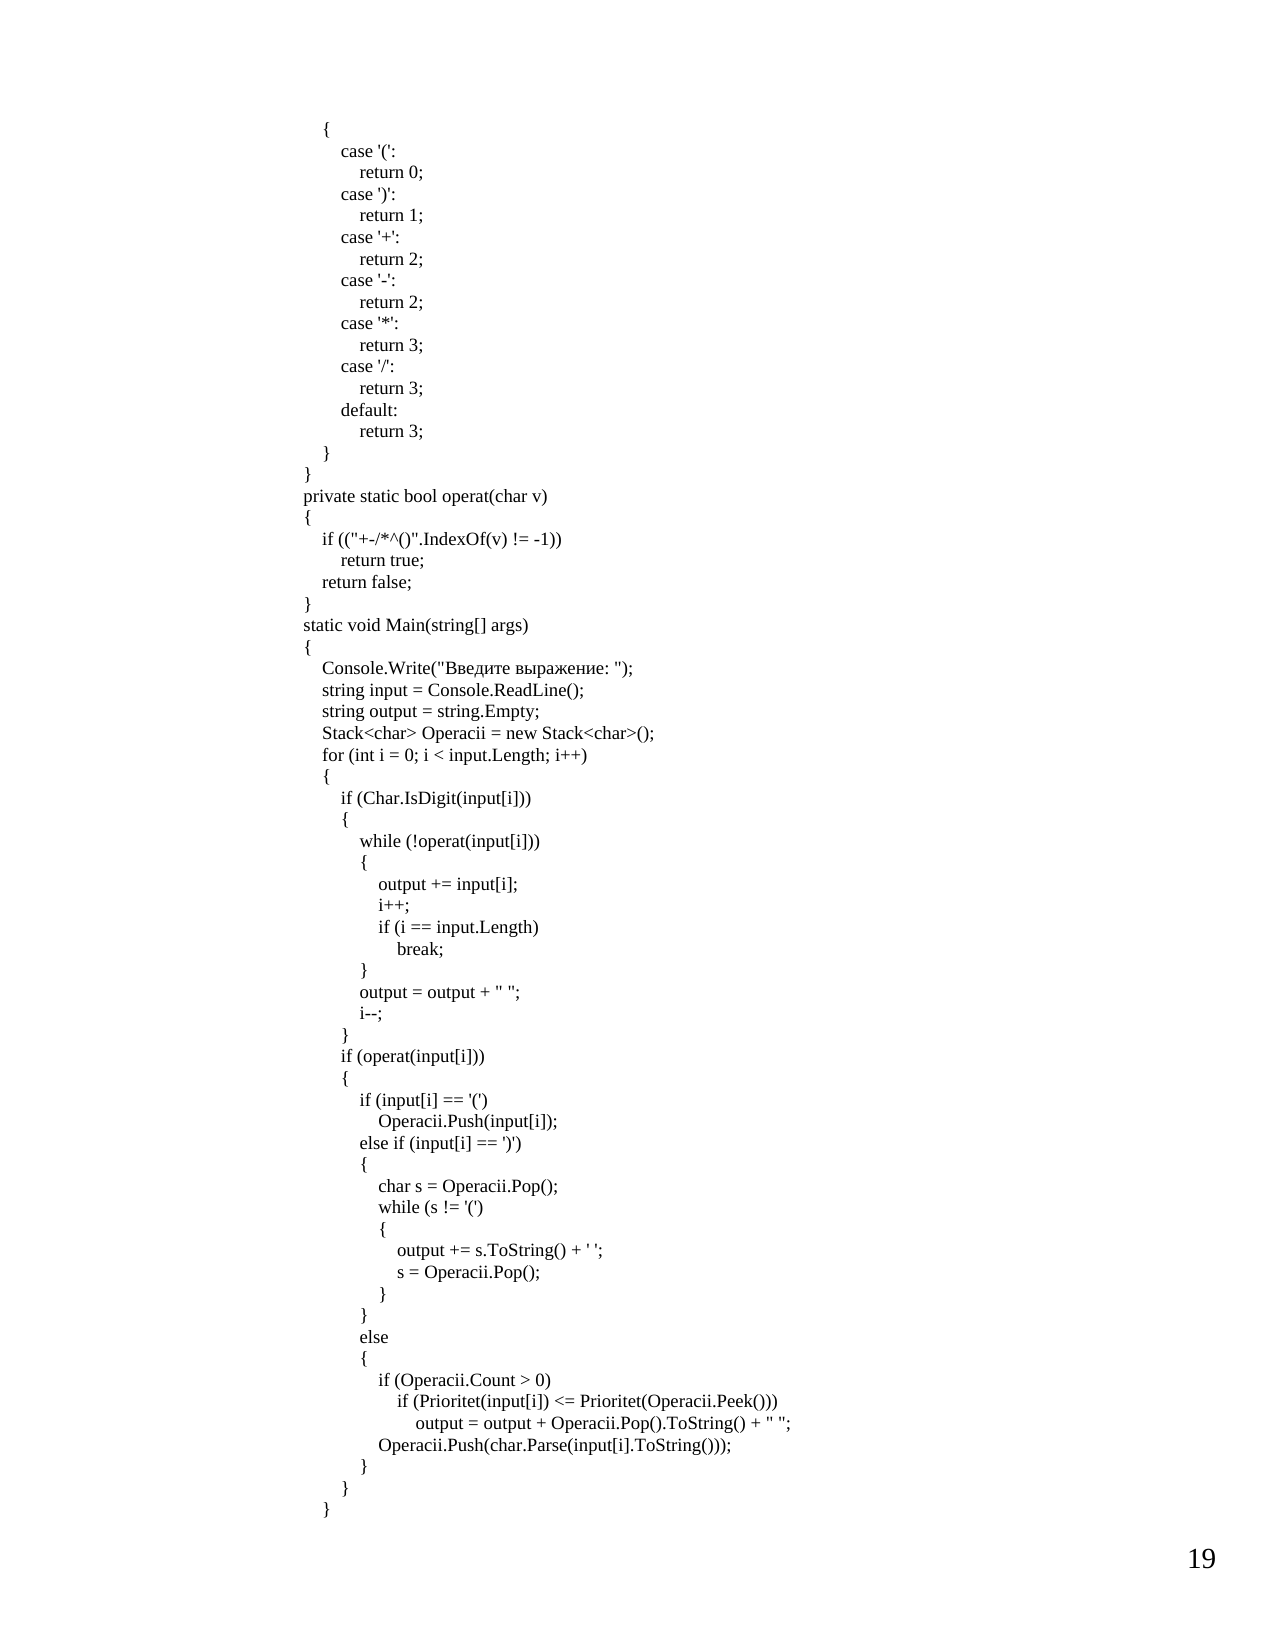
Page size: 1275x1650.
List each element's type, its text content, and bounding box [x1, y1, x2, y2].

text Console.Write("Введите выражение: "); [177, 657, 1216, 679]
text if (i == input.Length) [177, 916, 1216, 937]
text return true; [177, 549, 1216, 571]
text case '/': [177, 355, 1216, 377]
text if (operat(input[i])) [177, 1045, 1216, 1067]
text Operacii.Push(char.Parse(input[i].ToString())); [177, 1433, 1216, 1455]
text { [177, 1347, 1216, 1369]
text while (!operat(input[i])) [177, 830, 1216, 851]
text { [177, 808, 1216, 830]
text { [177, 1067, 1216, 1088]
text if (Char.IsDigit(input[i])) [177, 787, 1216, 808]
text { [177, 1218, 1216, 1239]
text return 0; [177, 161, 1216, 183]
text while (s != '(') [177, 1196, 1216, 1218]
text { [177, 118, 1216, 140]
text } [177, 1282, 1216, 1304]
text } [177, 1498, 1216, 1520]
text output = output + Operacii.Pop().ToString() + " "; [177, 1412, 1216, 1433]
text output += input[i]; [177, 873, 1216, 894]
text for (int i = 0; i < input.Length; i++) [177, 743, 1216, 765]
text if (Prioritet(input[i]) <= Prioritet(Operacii.Peek())) [177, 1390, 1216, 1412]
text { [177, 636, 1216, 657]
text return 3; [177, 334, 1216, 355]
text string output = string.Empty; [177, 700, 1216, 722]
text return 1; [177, 204, 1216, 226]
text case '(': [177, 140, 1216, 161]
text case '+': [177, 226, 1216, 247]
text if (input[i] == '(') [177, 1088, 1216, 1110]
text } [177, 592, 1216, 614]
text else [177, 1326, 1216, 1347]
text case '-': [177, 269, 1216, 291]
text return 3; [177, 420, 1216, 442]
text i--; [177, 1002, 1216, 1024]
text if (Operacii.Count > 0) [177, 1369, 1216, 1390]
text return 3; [177, 377, 1216, 398]
text Operacii.Push(input[i]); [177, 1110, 1216, 1132]
text } [177, 1024, 1216, 1045]
text break; [177, 937, 1216, 959]
text { [177, 506, 1216, 528]
text s = Operacii.Pop(); [177, 1261, 1216, 1282]
text private static bool operat(char v) [177, 485, 1216, 506]
text i++; [177, 894, 1216, 916]
text static void Main(string[] args) [177, 614, 1216, 636]
text } [177, 1477, 1216, 1498]
text } [177, 959, 1216, 981]
text } [177, 463, 1216, 485]
text return false; [177, 571, 1216, 592]
text { [177, 1153, 1216, 1175]
text default: [177, 398, 1216, 420]
text case ')': [177, 183, 1216, 204]
text } [177, 1304, 1216, 1326]
text Stack<char> Operacii = new Stack<char>(); [177, 722, 1216, 743]
text return 2; [177, 291, 1216, 312]
text string input = Console.ReadLine(); [177, 679, 1216, 700]
text output += s.ToString() + ' '; [177, 1239, 1216, 1261]
text if (("+-/*^()".IndexOf(v) != -1)) [177, 528, 1216, 549]
text case '*': [177, 312, 1216, 334]
text } [177, 1455, 1216, 1477]
text else if (input[i] == ')') [177, 1132, 1216, 1153]
text } [177, 442, 1216, 463]
text output = output + " "; [177, 981, 1216, 1002]
text { [177, 851, 1216, 873]
text char s = Operacii.Pop(); [177, 1175, 1216, 1196]
text { [177, 765, 1216, 787]
text return 2; [177, 247, 1216, 269]
